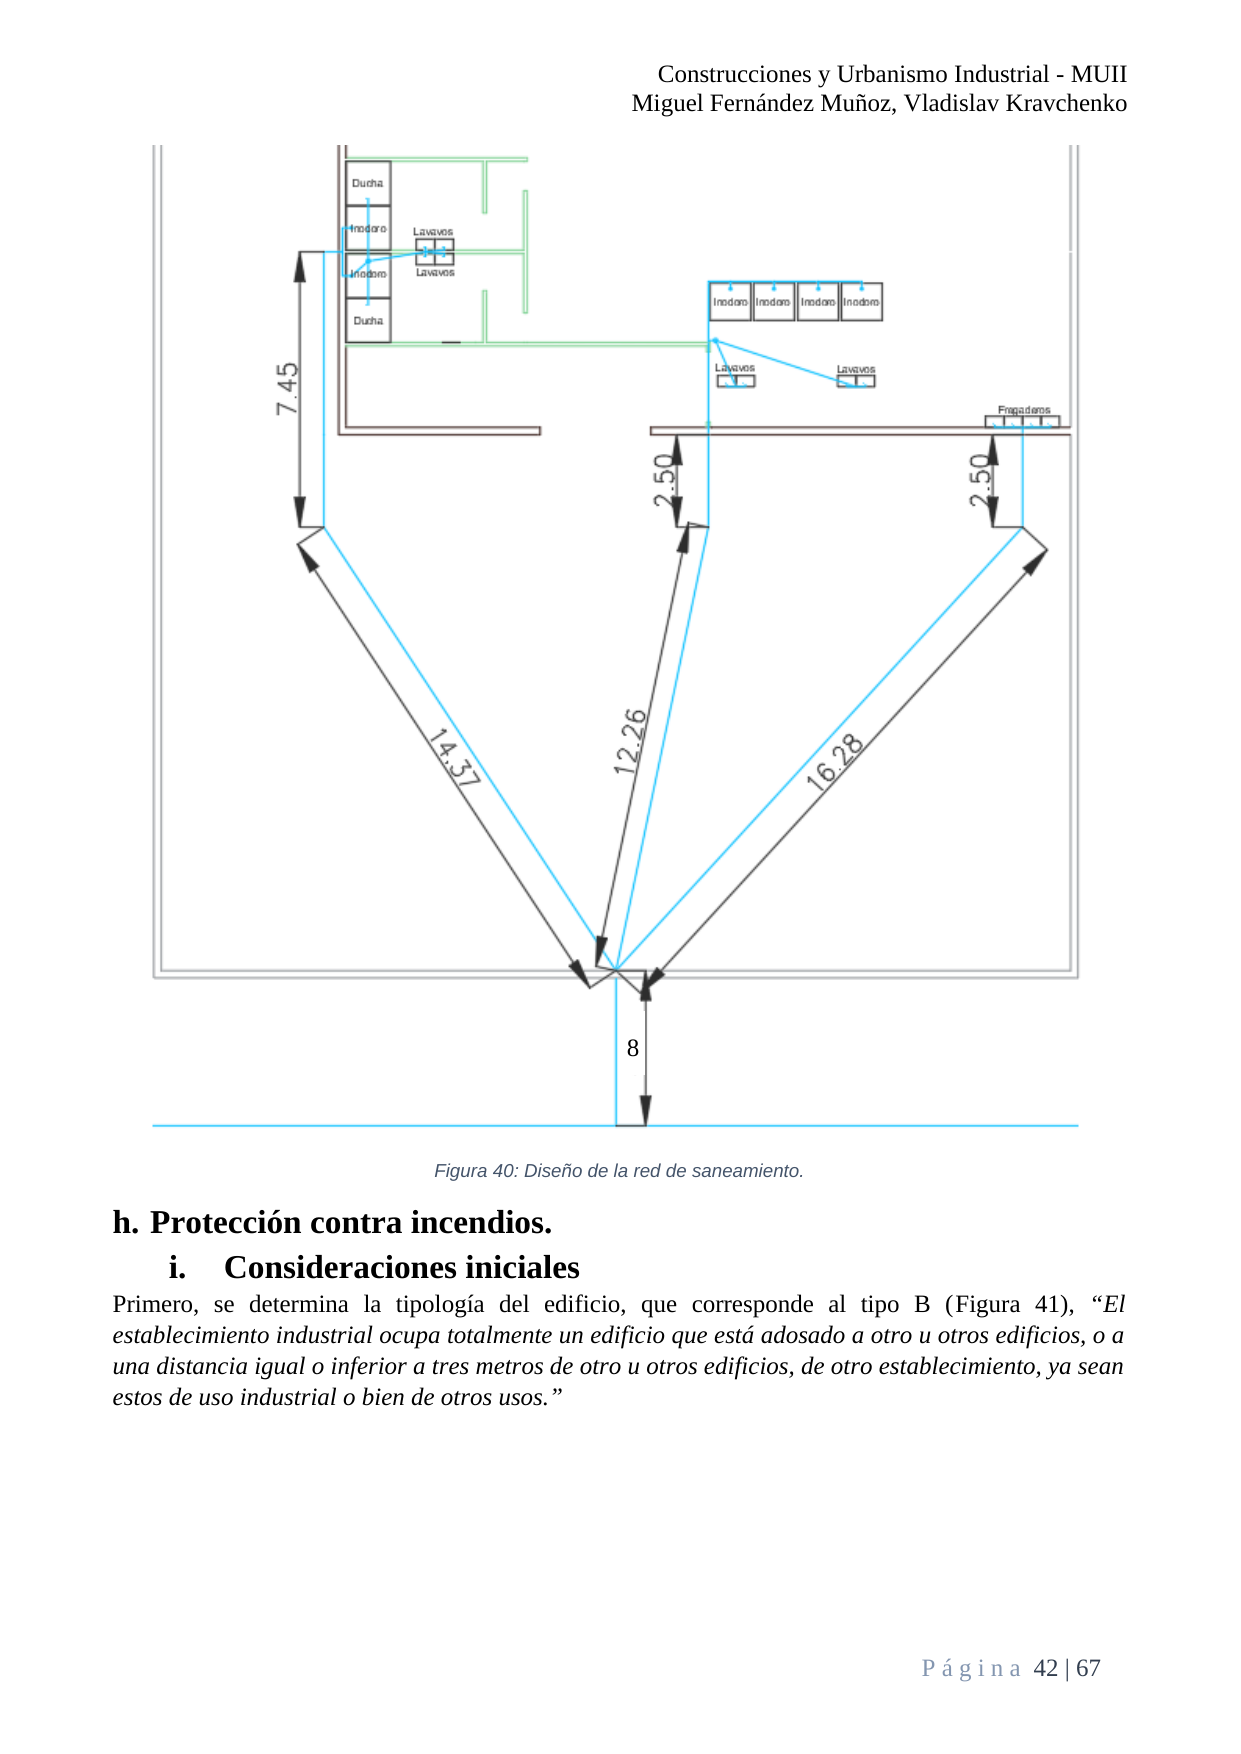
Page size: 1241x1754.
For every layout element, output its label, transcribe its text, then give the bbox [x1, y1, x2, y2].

text Figura 40: Diseño de la red de saneamiento. [112, 1159, 1128, 1181]
text Primero, se determina la tipología del edificio, que corresponde al tipo B (Figura 41), “El establecimiento industrial ocupa totalmente un edificio que está adosado a otro u otros edificios, o a una distancia igual o inferior a tres metros de otro u otros edificios, de otro establecimiento, ya sean estos de uso industrial o bien de otros usos.” [112, 1289, 1128, 1411]
subtitle Consideraciones iniciales [186, 1247, 1128, 1286]
subtitle Protección contra incendios. [112, 1202, 1128, 1240]
picture [145, 145, 1096, 1141]
